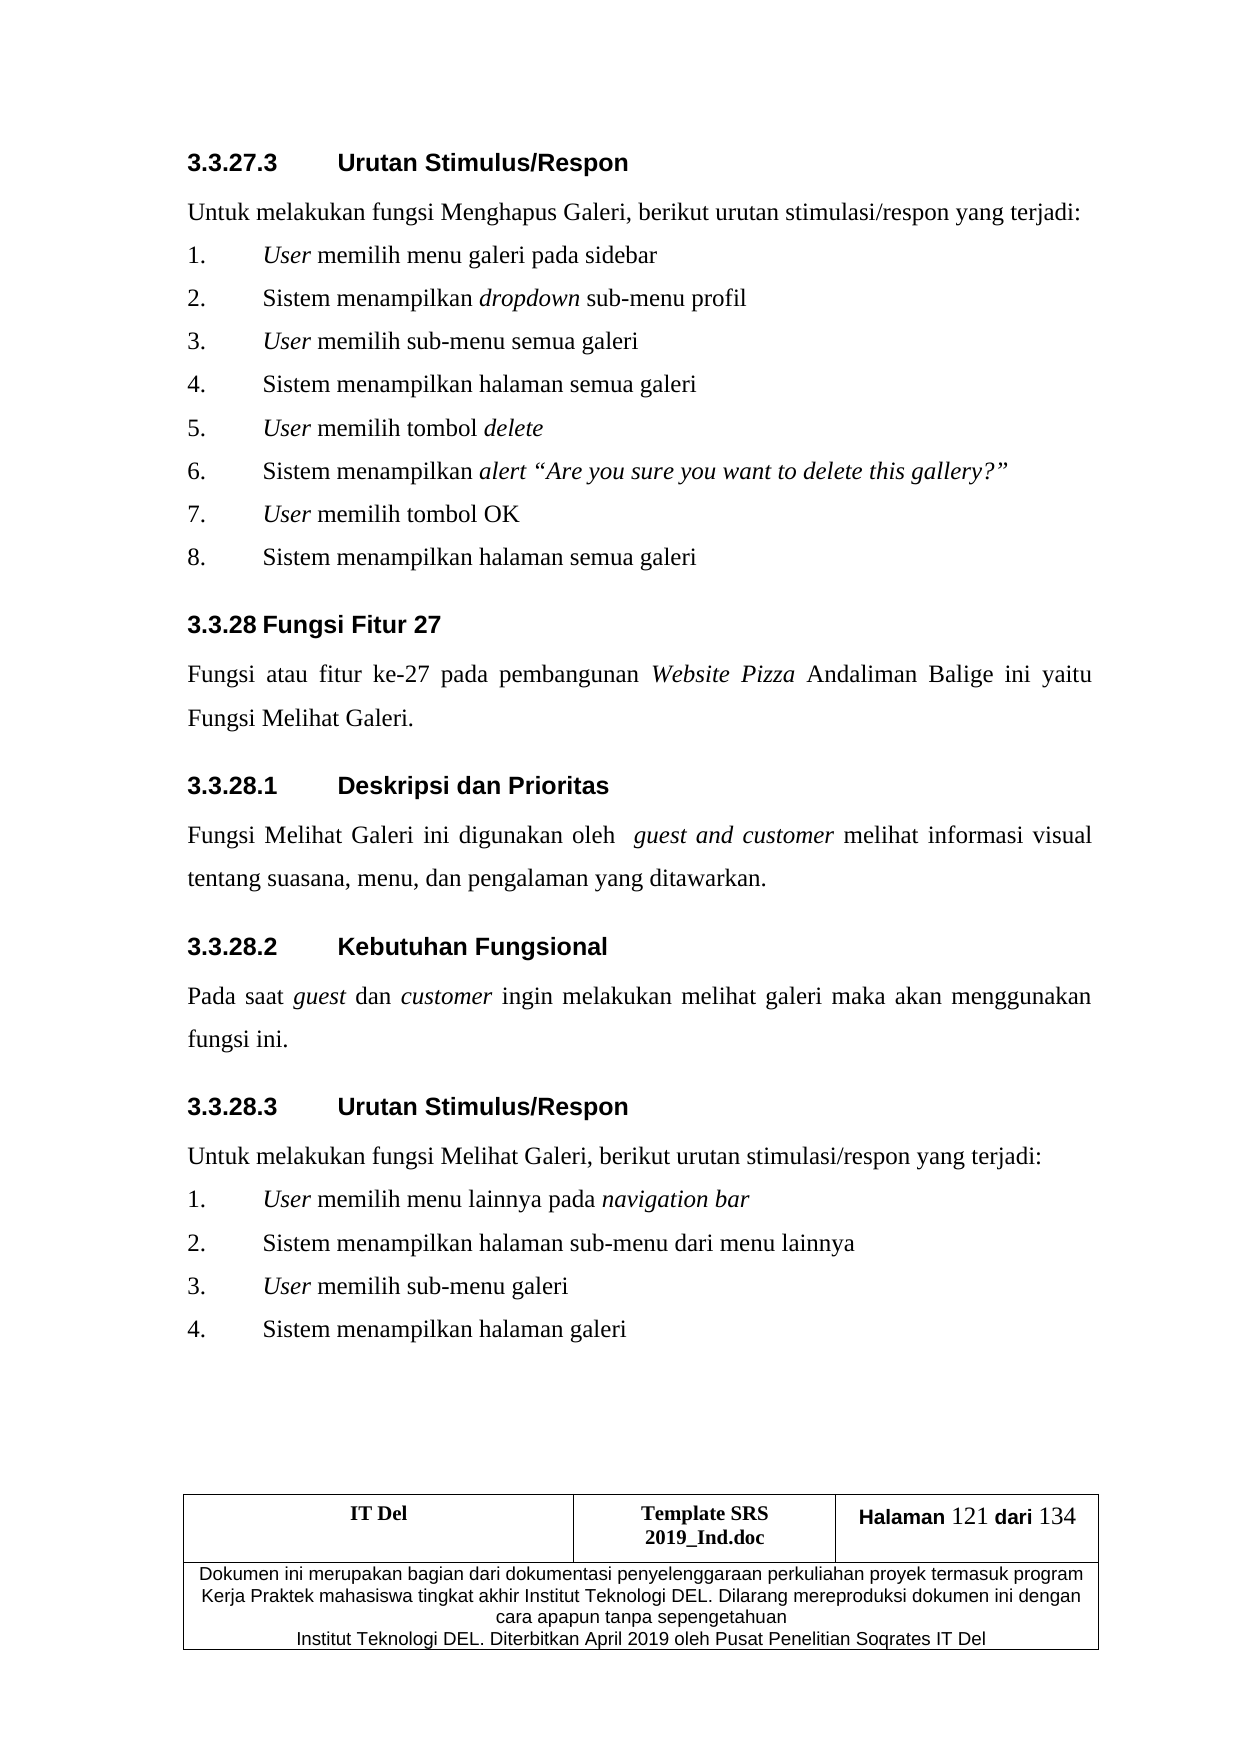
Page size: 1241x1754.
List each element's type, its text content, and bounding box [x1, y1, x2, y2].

list Sistem menampilkan halaman semua galeri [187, 542, 1092, 571]
subtitle Urutan Stimulus/Respon [187, 148, 1092, 176]
list Sistem menampilkan dropdown sub-menu profil [187, 283, 1092, 312]
text Fungsi Melihat Galeri ini digunakan oleh guest and customer melihat informasi visual tentang suasana, menu, dan pengalaman yang ditawarkan. [187, 820, 1092, 892]
list Sistem menampilkan halaman semua galeri [187, 369, 1092, 398]
text Untuk melakukan fungsi Melihat Galeri, berikut urutan stimulasi/respon yang terjadi: [187, 1141, 1092, 1170]
subtitle Fungsi Fitur 27 [187, 610, 1092, 639]
subtitle Deskripsi dan Prioritas [187, 771, 1092, 799]
text Pada saat guest dan customer ingin melakukan melihat galeri maka akan menggunakan fungsi ini. [187, 981, 1092, 1053]
text Fungsi atau fitur ke-27 pada pembangunan Website Pizza Andaliman Balige ini yaitu Fungsi Melihat Galeri. [187, 659, 1092, 731]
list Sistem menampilkan halaman sub-menu dari menu lainnya [187, 1228, 1092, 1256]
list Sistem menampilkan alert “Are you sure you want to delete this gallery?” [187, 456, 1092, 484]
subtitle Kebutuhan Fungsional [187, 931, 1092, 960]
list User memilih sub-menu semua galeri [187, 326, 1092, 355]
list User memilih tombol delete [187, 413, 1092, 441]
list User memilih menu lainnya pada navigation bar [187, 1184, 1092, 1213]
list User memilih sub-menu galeri [187, 1271, 1092, 1299]
list User memilih tombol OK [187, 499, 1092, 528]
text Untuk melakukan fungsi Menghapus Galeri, berikut urutan stimulasi/respon yang terjadi: [187, 197, 1092, 226]
subtitle Urutan Stimulus/Respon [187, 1092, 1092, 1121]
list Sistem menampilkan halaman galeri [187, 1314, 1092, 1343]
list User memilih menu galeri pada sidebar [187, 240, 1092, 269]
